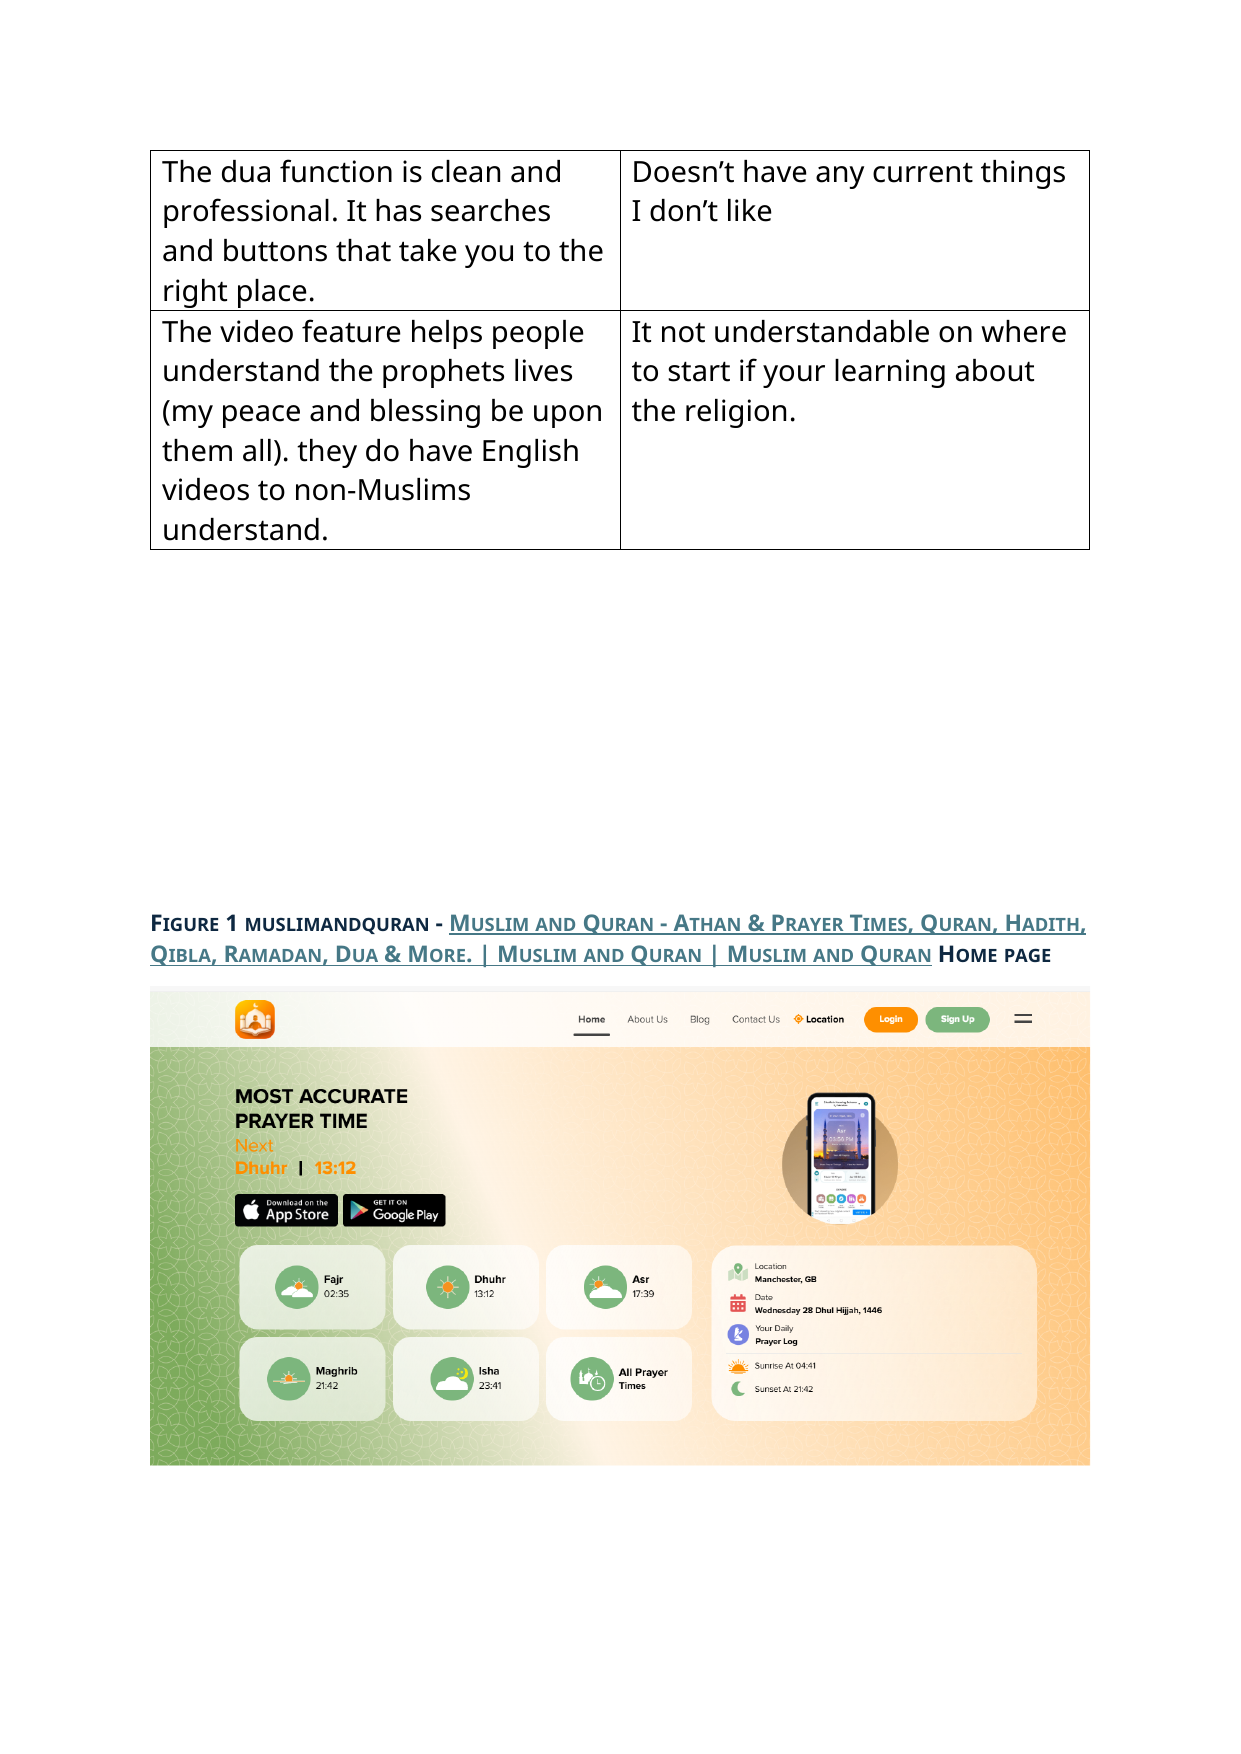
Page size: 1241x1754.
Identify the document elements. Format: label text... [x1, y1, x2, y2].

table_header The dua function is clean and professional. It has searches and buttons that take you to the right place. [151, 151, 620, 310]
table_header Doesn’t have any current things I don’t like [621, 151, 1089, 310]
text Figure 1 muslimandquran - Muslim and Quran - Athan & Prayer Times, Quran, Hadith, Qibla, Ramadan, Dua & More. | Muslim and Quran | Muslim and Quran Home page [150, 907, 1090, 969]
table_cell It not understandable on where to start if your learning about the religion. [621, 311, 1089, 549]
picture [150, 986, 1091, 1479]
table_cell The video feature helps people understand the prophets lives (my peace and blessing be upon them all). they do have English videos to non-Muslims understand. [151, 311, 620, 549]
